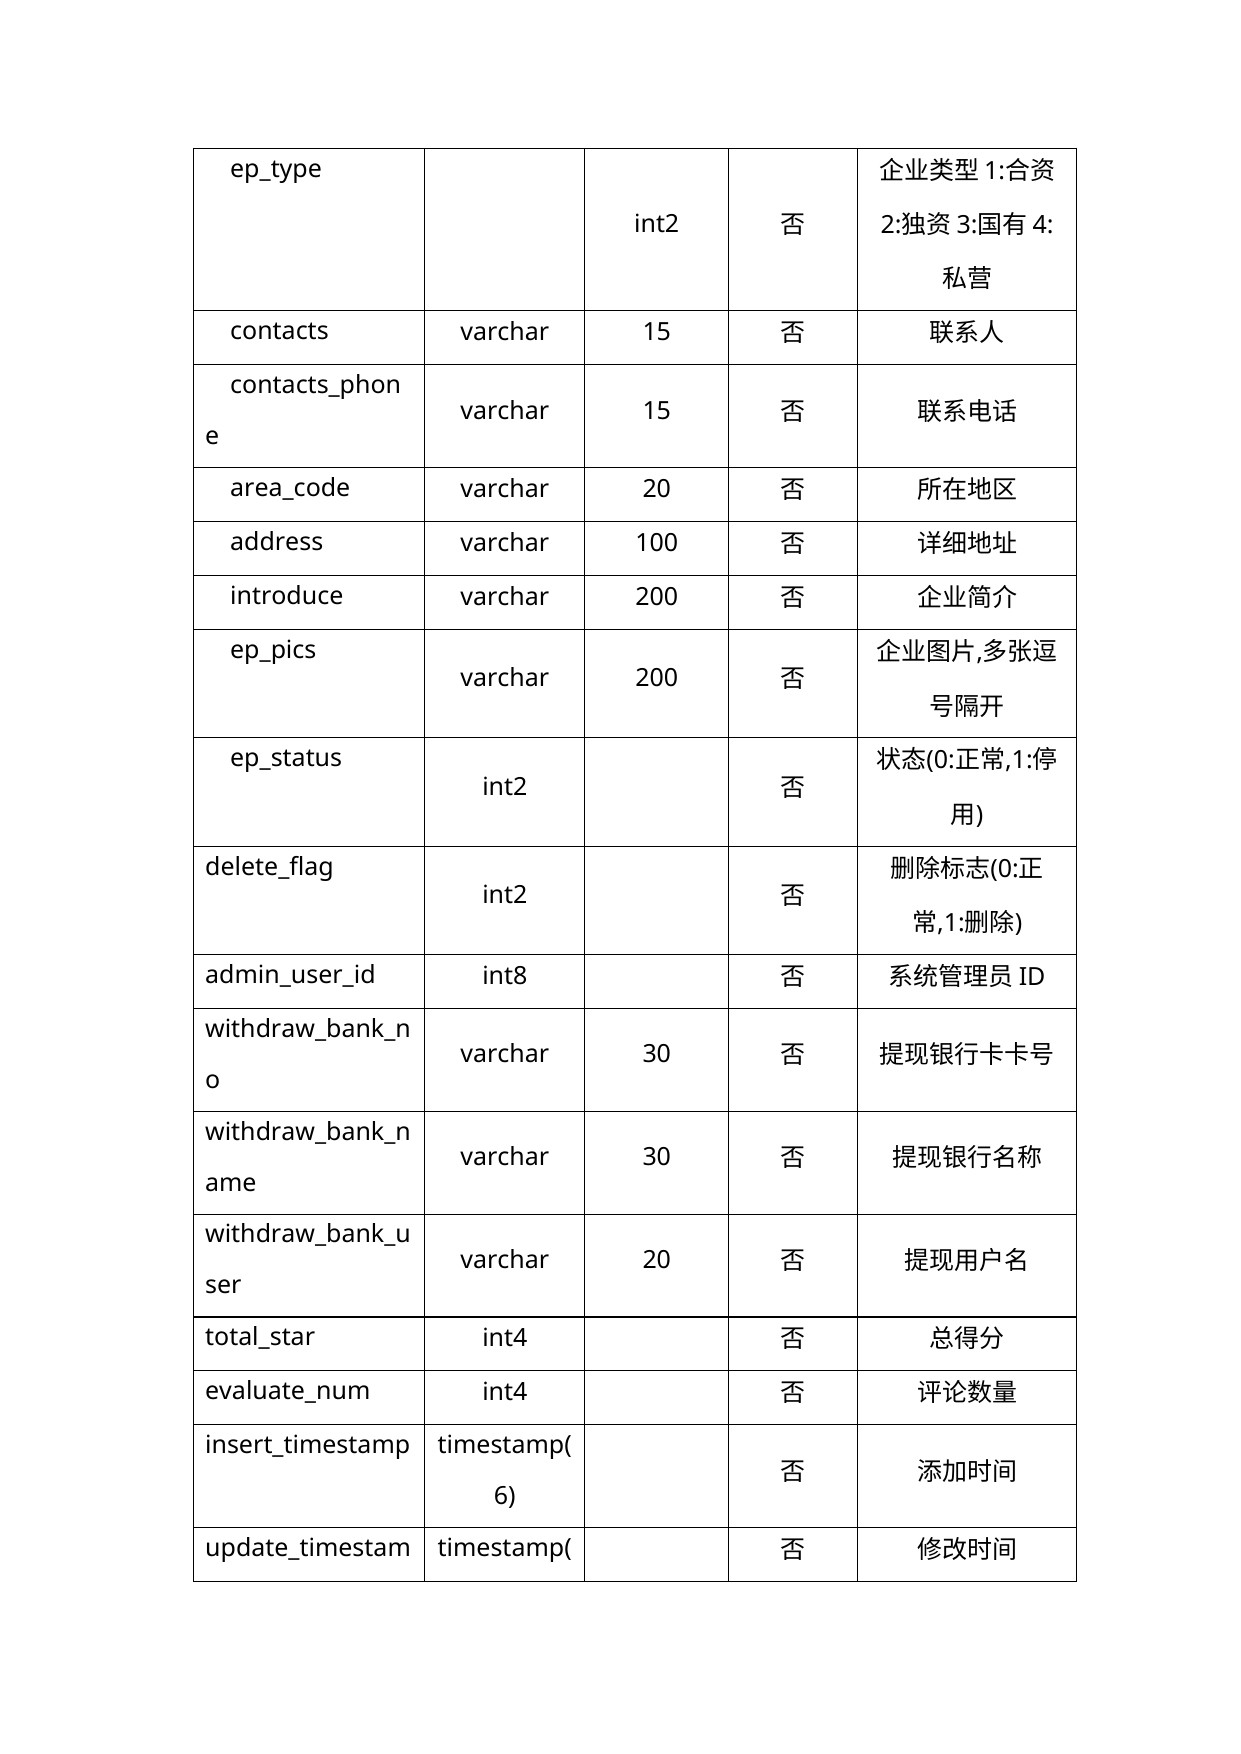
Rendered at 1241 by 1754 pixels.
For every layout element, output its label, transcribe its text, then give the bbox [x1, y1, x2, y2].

table_cell 否 [729, 1371, 857, 1424]
table_cell 否 [729, 1009, 857, 1111]
table_cell varchar [425, 311, 584, 364]
table_cell area_code [194, 468, 424, 521]
table_cell 15 [585, 311, 728, 364]
table_cell 修改时间 [858, 1528, 1076, 1581]
table_cell ep_status [194, 738, 424, 846]
table_cell ep_pics [194, 630, 424, 737]
table_cell 否 [729, 311, 857, 364]
table_cell 否 [729, 955, 857, 1008]
table_cell 详细地址 [858, 522, 1076, 575]
table_cell [585, 1528, 728, 1581]
table_cell varchar [425, 1215, 584, 1316]
table_cell 20 [585, 468, 728, 521]
table_cell 否 [729, 149, 857, 310]
table_cell introduce [194, 576, 424, 629]
table_cell withdraw_bank_user [194, 1215, 424, 1316]
table_cell 否 [729, 1318, 857, 1370]
table_cell [585, 1371, 728, 1424]
table_cell 企业类型1:合资 2:独资3:国有4:私营 [858, 149, 1076, 310]
table_cell 否 [729, 738, 857, 846]
table_cell varchar [425, 1009, 584, 1111]
table_cell 否 [729, 1528, 857, 1581]
table_cell 企业简介 [858, 576, 1076, 629]
table_cell int2 [425, 847, 584, 954]
table_cell update_timestamp [194, 1528, 424, 1581]
table_cell 系统管理员ID [858, 955, 1076, 1008]
table_cell varchar [425, 630, 584, 737]
table_cell 添加时间 [858, 1425, 1076, 1527]
table_cell 否 [729, 522, 857, 575]
table_cell 所在地区 [858, 468, 1076, 521]
table_cell varchar [425, 468, 584, 521]
table_cell [585, 738, 728, 846]
table_cell [585, 1318, 728, 1370]
table_cell 200 [585, 630, 728, 737]
table_cell 否 [729, 1112, 857, 1213]
table_cell int4 [425, 1318, 584, 1370]
table_cell varchar [425, 522, 584, 575]
table_cell int2 [585, 149, 728, 310]
table_cell withdraw_bank_name [194, 1112, 424, 1213]
table_cell 200 [585, 576, 728, 629]
table_cell address [194, 522, 424, 575]
table_cell total_star [194, 1318, 424, 1370]
table_cell 否 [729, 1425, 857, 1527]
table_cell delete_flag [194, 847, 424, 954]
table_cell varchar [425, 1112, 584, 1213]
table_cell varchar [425, 365, 584, 467]
table_cell withdraw_bank_no [194, 1009, 424, 1111]
table_cell insert_timestamp [194, 1425, 424, 1527]
table_cell 企业图片,多张逗号隔开 [858, 630, 1076, 737]
table_cell contacts_phone [194, 365, 424, 467]
table_cell contacts [194, 311, 424, 364]
table_cell [425, 149, 584, 310]
table_cell [585, 955, 728, 1008]
table_cell 状态(0:正常,1:停用) [858, 738, 1076, 846]
table_cell 否 [729, 365, 857, 467]
table_cell 联系人 [858, 311, 1076, 364]
table_cell 提现银行卡卡号 [858, 1009, 1076, 1111]
table_cell 否 [729, 847, 857, 954]
table_cell 评论数量 [858, 1371, 1076, 1424]
table_cell ep_type [194, 149, 424, 310]
table_cell [585, 847, 728, 954]
table_cell 联系电话 [858, 365, 1076, 467]
table_cell admin_user_id [194, 955, 424, 1008]
table_cell 提现用户名 [858, 1215, 1076, 1316]
table_cell int4 [425, 1371, 584, 1424]
table_cell 总得分 [858, 1318, 1076, 1370]
table_cell timestamp(6) [425, 1528, 584, 1581]
table_cell timestamp(6) [425, 1425, 584, 1527]
table_cell int8 [425, 955, 584, 1008]
table_cell int2 [425, 738, 584, 846]
table_cell 否 [729, 1215, 857, 1316]
table_cell 删除标志(0:正常,1:删除) [858, 847, 1076, 954]
table_cell evaluate_num [194, 1371, 424, 1424]
table_cell 30 [585, 1009, 728, 1111]
table_cell 100 [585, 522, 728, 575]
table_cell 20 [585, 1215, 728, 1316]
table_cell [585, 1425, 728, 1527]
table_cell varchar [425, 576, 584, 629]
table_cell 15 [585, 365, 728, 467]
table_cell 否 [729, 468, 857, 521]
table_cell 提现银行名称 [858, 1112, 1076, 1213]
table_cell 否 [729, 576, 857, 629]
table_cell 30 [585, 1112, 728, 1213]
table_cell 否 [729, 630, 857, 737]
